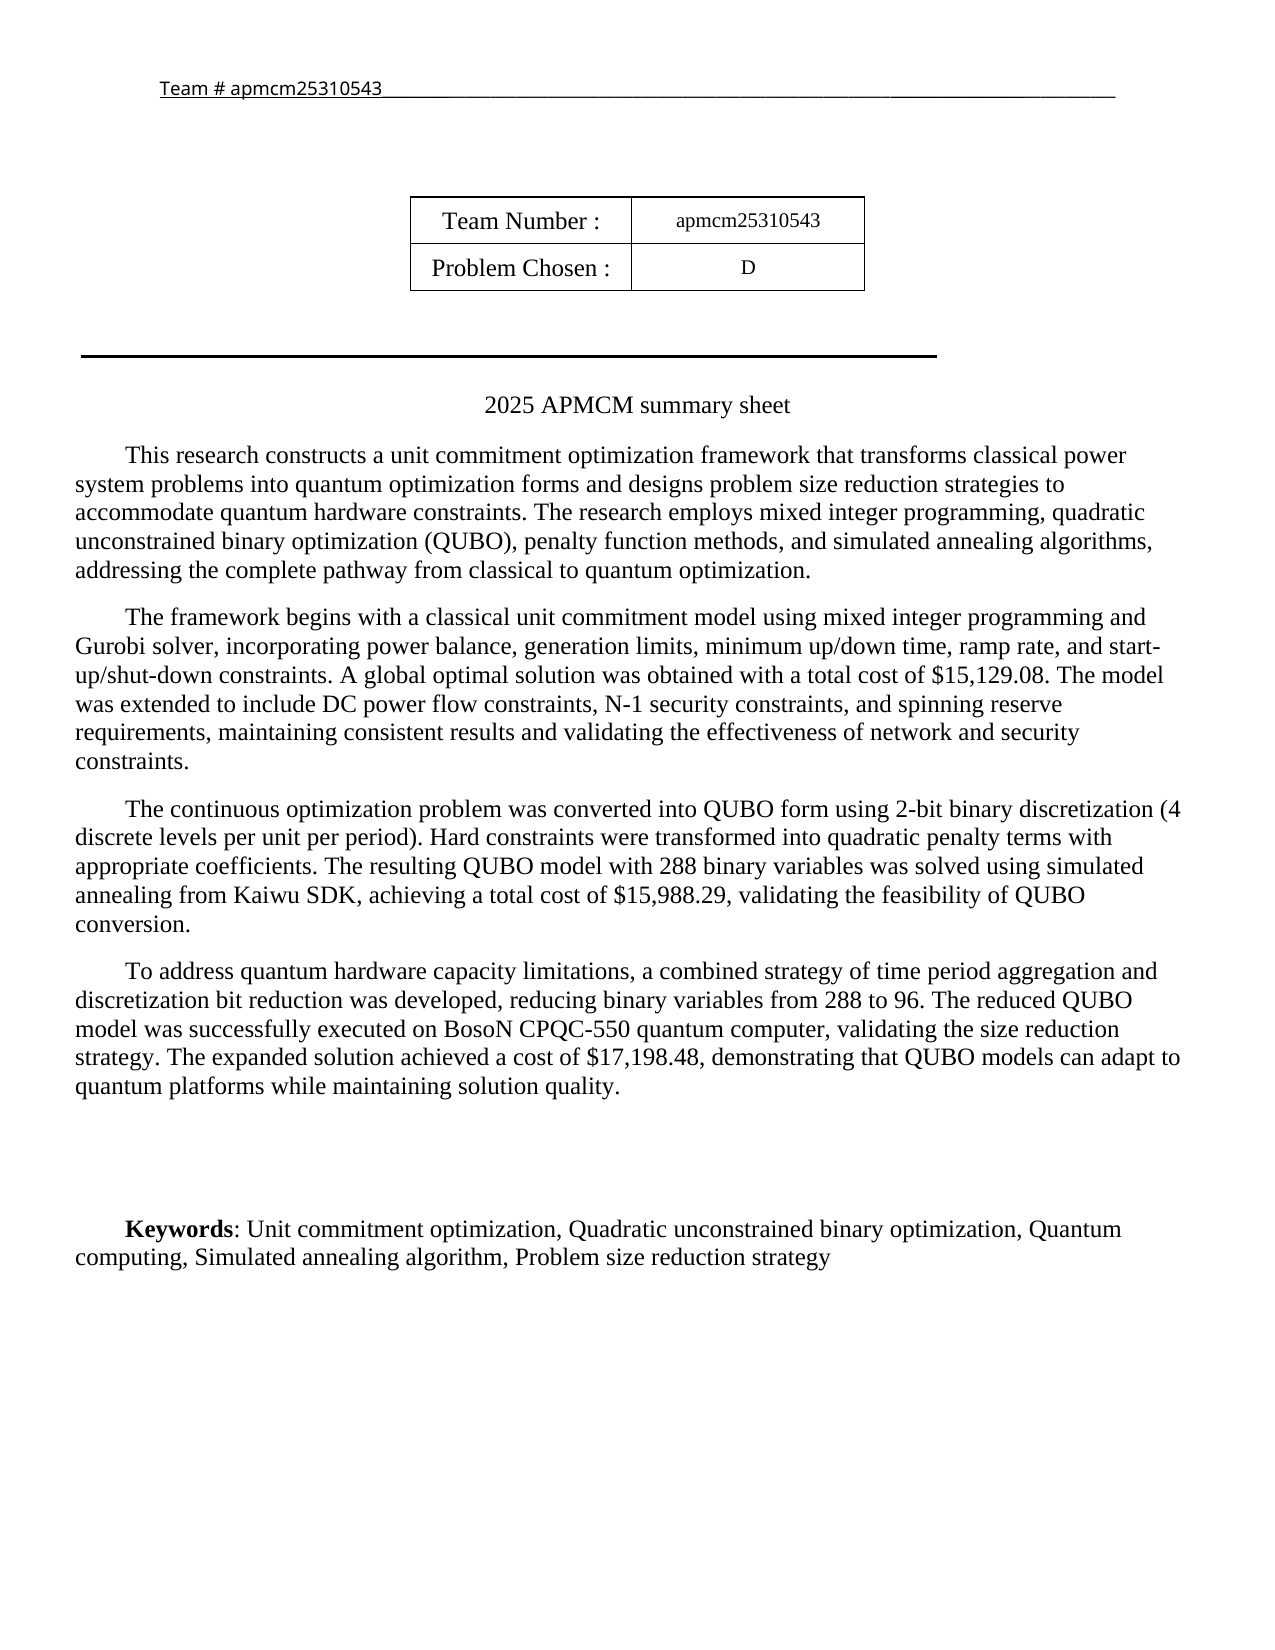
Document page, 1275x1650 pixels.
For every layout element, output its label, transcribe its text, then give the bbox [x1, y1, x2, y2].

text 2025 APMCM summary sheet [75, 390, 1200, 419]
table_cell D [632, 244, 864, 290]
table_cell Problem Chosen : [411, 244, 631, 290]
table_header Team Number : [411, 198, 631, 243]
text To address quantum hardware capacity limitations, a combined strategy of time period aggregation and discretization bit reduction was developed, reducing binary variables from 288 to 96. The reduced QUBO model was successfully executed on BosoN CPQC-550 quantum computer, validating the size reduction strategy. The expanded solution achieved a cost of $17,198.48, demonstrating that QUBO models can adapt to quantum platforms while maintaining solution quality. [75, 956, 1200, 1100]
text This research constructs a unit commitment optimization framework that transforms classical power system problems into quantum optimization forms and designs problem size reduction strategies to accommodate quantum hardware constraints. The research employs mixed integer programming, quadratic unconstrained binary optimization (QUBO), penalty function methods, and simulated annealing algorithms, addressing the complete pathway from classical to quantum optimization. [75, 440, 1200, 584]
text The framework begins with a classical unit commitment model using mixed integer programming and Gurobi solver, incorporating power balance, generation limits, minimum up/down time, ramp rate, and start-up/shut-down constraints. A global optimal solution was obtained with a total cost of $15,129.08. The model was extended to include DC power flow constraints, N-1 security constraints, and spinning reserve requirements, maintaining consistent results and validating the effectiveness of network and security constraints. [75, 602, 1200, 775]
text Keywords: Unit commitment optimization, Quadratic unconstrained binary optimization, Quantum computing, Simulated annealing algorithm, Problem size reduction strategy [75, 1214, 1200, 1271]
text The continuous optimization problem was converted into QUBO form using 2-bit binary discretization (4 discrete levels per unit per period). Hard constraints were transformed into quadratic penalty terms with appropriate coefficients. The resulting QUBO model with 288 binary variables was solved using simulated annealing from Kaiwu SDK, achieving a total cost of $15,988.29, validating the feasibility of QUBO conversion. [75, 794, 1200, 937]
table_header apmcm25310543 [632, 198, 864, 243]
